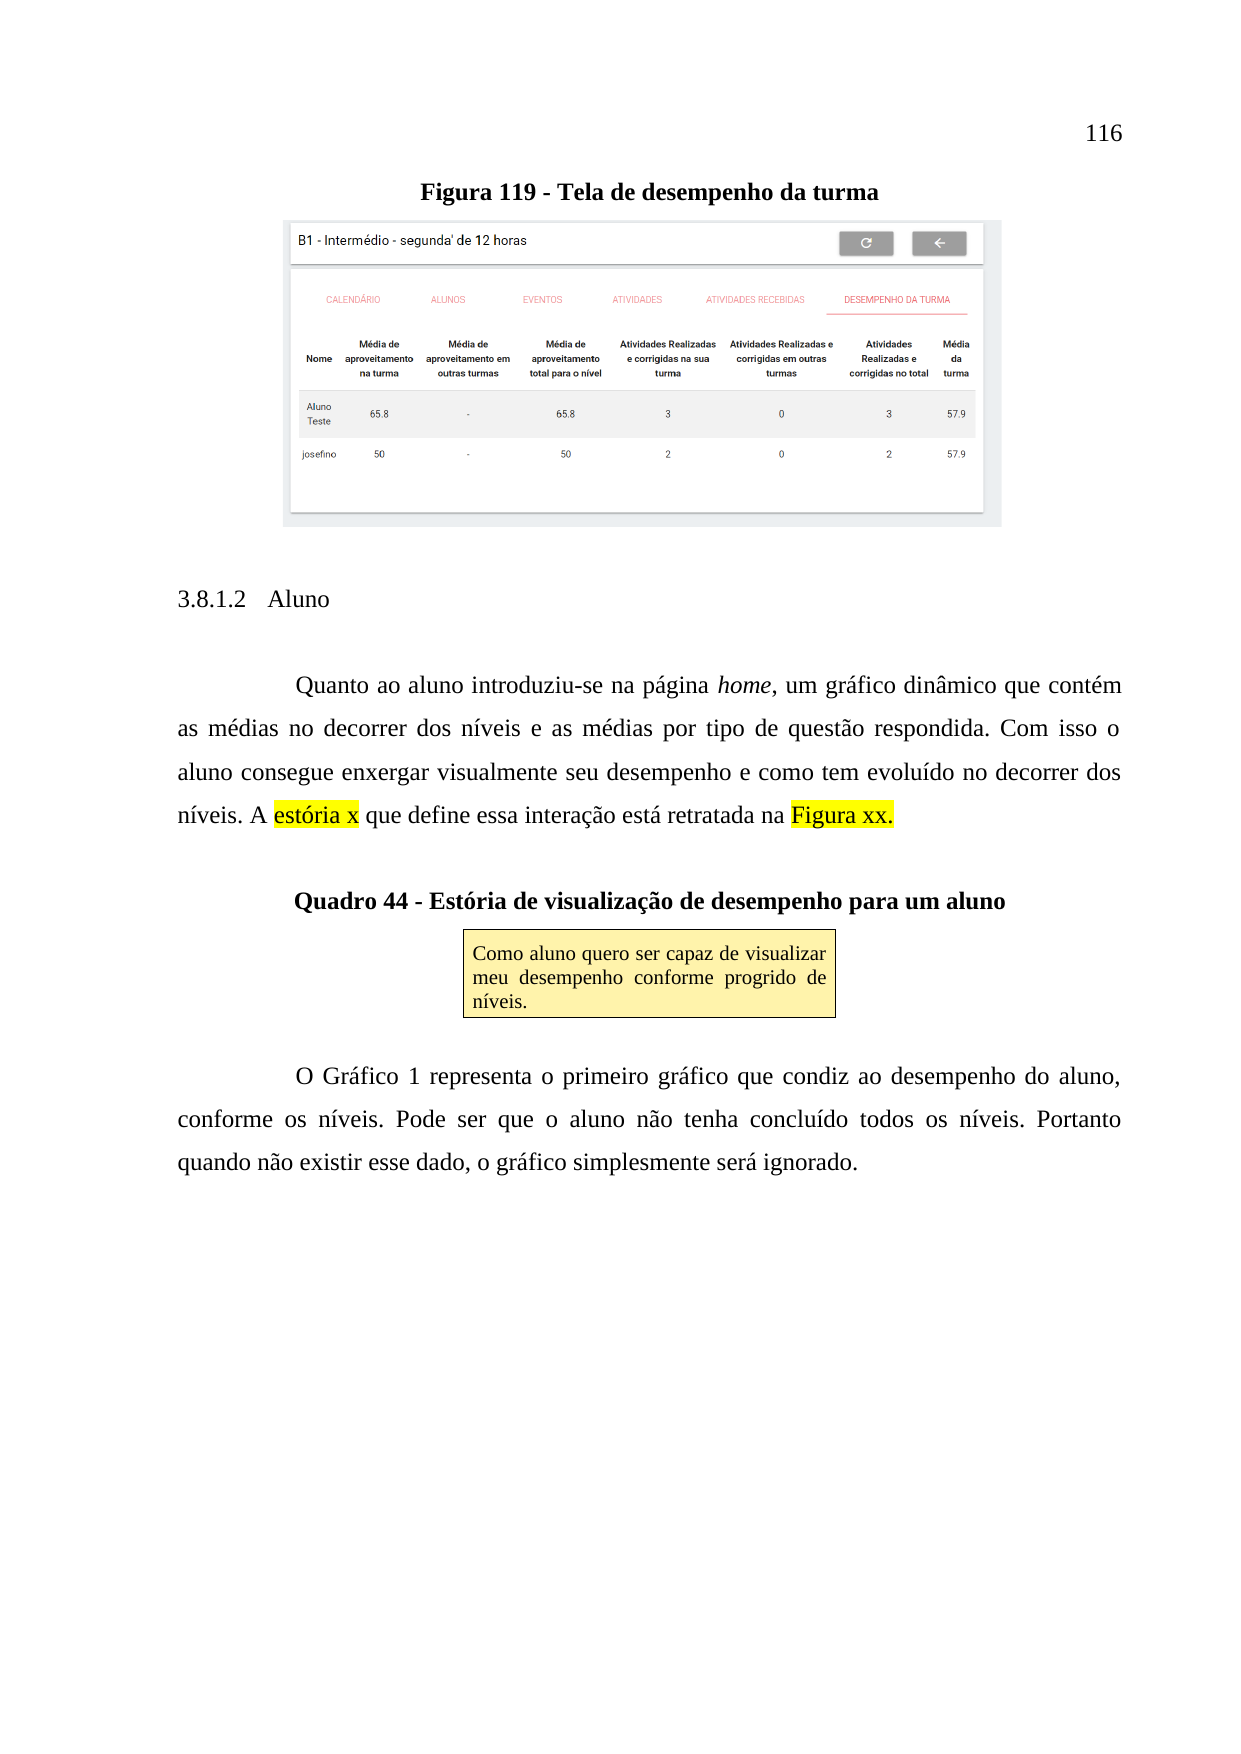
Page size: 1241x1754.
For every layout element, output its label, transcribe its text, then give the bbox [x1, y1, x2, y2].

text Quanto ao aluno introduziu-se na página home, um gráfico dinâmico que contém as médias no decorrer dos níveis e as médias por tipo de questão respondida. Com isso o aluno consegue enxergar visualmente seu desempenho e como tem evoluído no decorrer dos níveis. A estória x que define essa interação está retratada na Figura xx. [177, 670, 1122, 828]
text O Gráfico 1 representa o primeiro gráfico que condiz ao desempenho do aluno, conforme os níveis. Pode ser que o aluno não tenha concluído todos os níveis. Portanto quando não existir esse dado, o gráfico simplesmente será ignorado. [177, 1061, 1122, 1176]
subtitle Aluno [177, 584, 1122, 613]
picture [282, 220, 1002, 527]
text Como aluno quero ser capaz de visualizar meu desempenho conforme progrido de níveis. [464, 930, 835, 1017]
